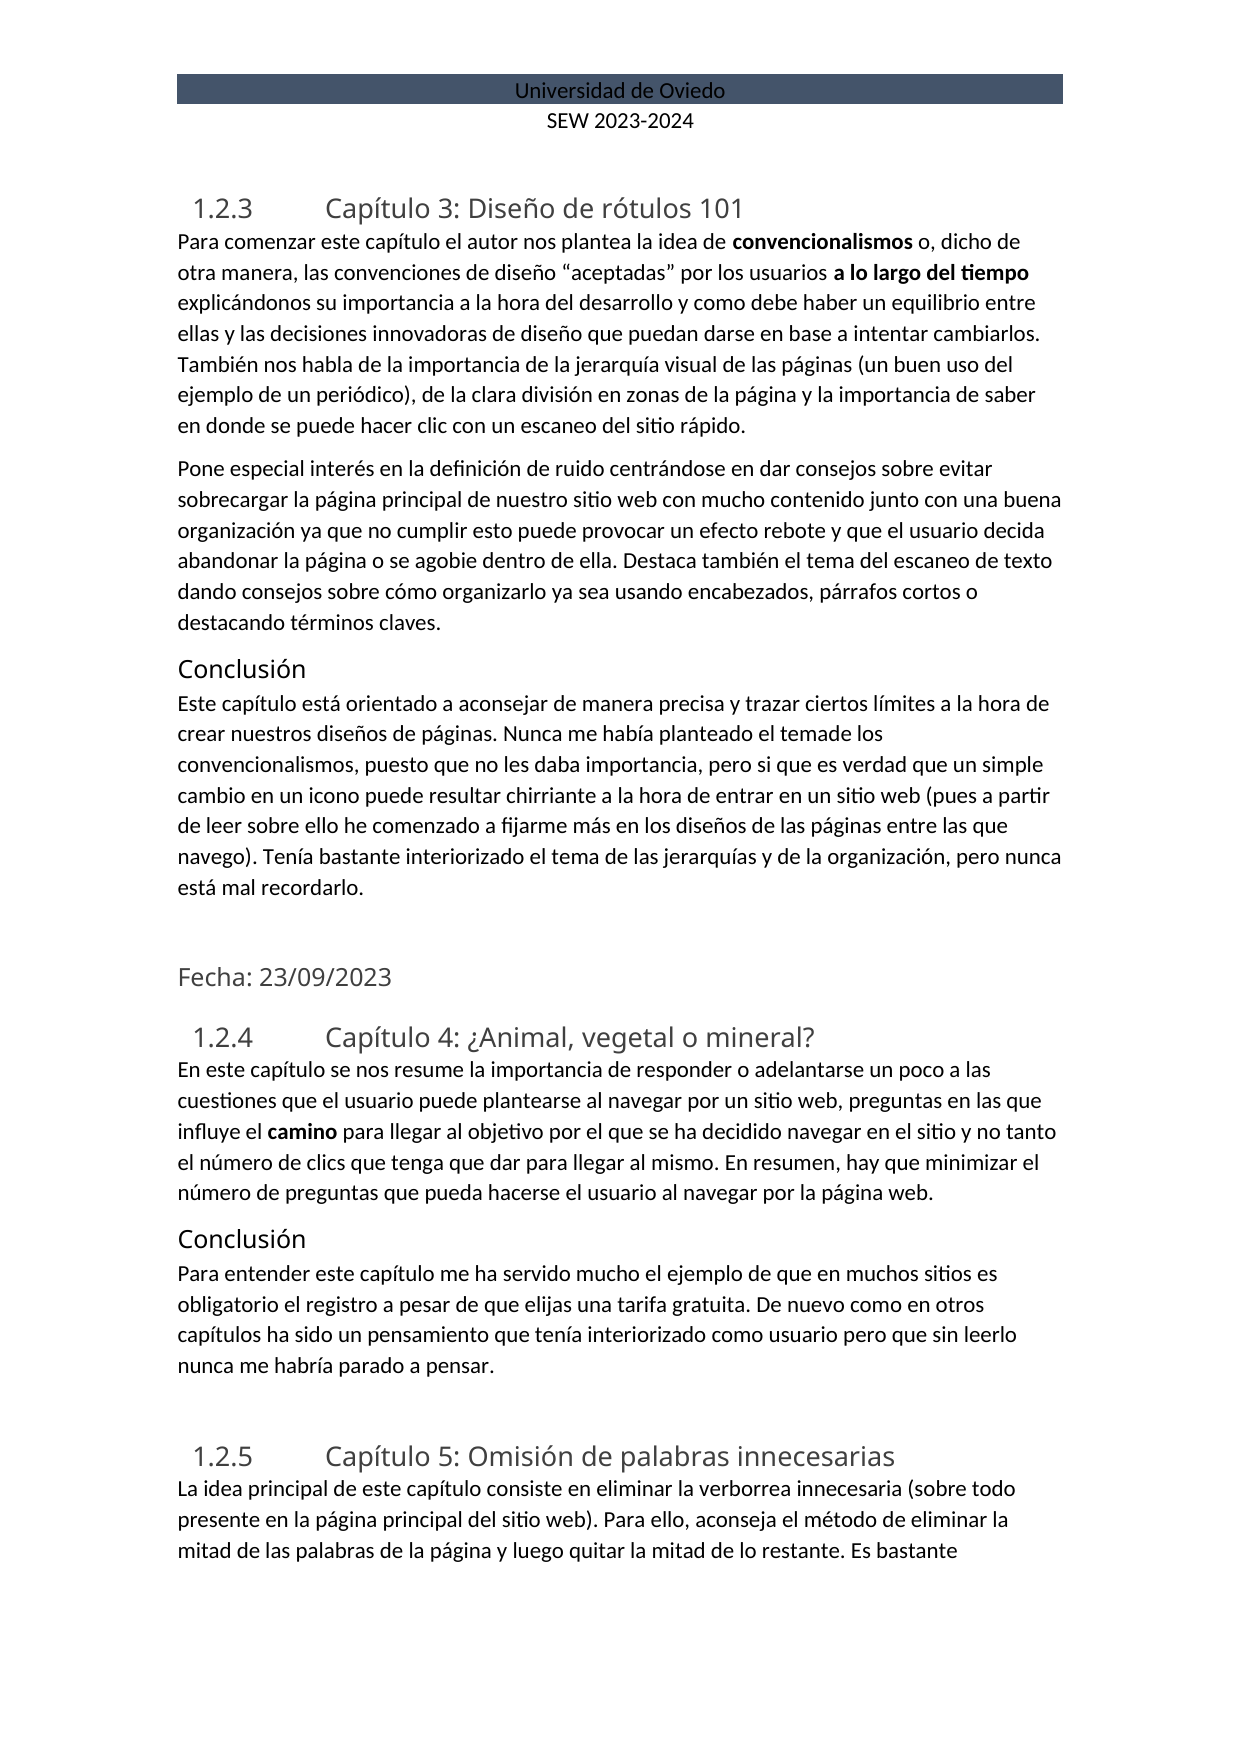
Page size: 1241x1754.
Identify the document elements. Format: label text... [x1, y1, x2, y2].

text Para comenzar este capítulo el autor nos plantea la idea de convencionalismos o, dicho de otra manera, las convenciones de diseño “aceptadas” por los usuarios a lo largo del tiempo explicándonos su importancia a la hora del desarrollo y como debe haber un equilibrio entre ellas y las decisiones innovadoras de diseño que puedan darse en base a intentar cambiarlos. También nos habla de la importancia de la jerarquía visual de las páginas (un buen uso del ejemplo de un periódico), de la clara división en zonas de la página y la importancia de saber en donde se puede hacer clic con un escaneo del sitio rápido. [177, 227, 1063, 439]
text Este capítulo está orientado a aconsejar de manera precisa y trazar ciertos límites a la hora de crear nuestros diseños de páginas. Nunca me había planteado el temade los convencionalismos, puesto que no les daba importancia, pero si que es verdad que un simple cambio en un icono puede resultar chirriante a la hora de entrar en un sitio web (pues a partir de leer sobre ello he comenzado a fijarme más en los diseños de las páginas entre las que navego). Tenía bastante interiorizado el tema de las jerarquías y de la organización, pero nunca está mal recordarlo. [177, 689, 1063, 901]
text En este capítulo se nos resume la importancia de responder o adelantarse un poco a las cuestiones que el usuario puede plantearse al navegar por un sitio web, preguntas en las que influye el camino para llegar al objetivo por el que se ha decidido navegar en el sitio y no tanto el número de clics que tenga que dar para llegar al mismo. En resumen, hay que minimizar el número de preguntas que pueda hacerse el usuario al navegar por la página web. [177, 1056, 1063, 1206]
subtitle Capítulo 3: Diseño de rótulos 101 [192, 190, 1063, 227]
subtitle Fecha: 23/09/2023 [177, 959, 1063, 994]
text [177, 1474, 1063, 1564]
subtitle Conclusión [177, 651, 1063, 685]
text Pone especial interés en la definición de ruido centrándose en dar consejos sobre evitar sobrecargar la página principal de nuestro sitio web con mucho contenido junto con una buena organización ya que no cumplir esto puede provocar un efecto rebote y que el usuario decida abandonar la página o se agobie dentro de ella. Destaca también el tema del escaneo de texto dando consejos sobre cómo organizarlo ya sea usando encabezados, párrafos cortos o destacando términos claves. [177, 454, 1063, 636]
text Para entender este capítulo me ha servido mucho el ejemplo de que en muchos sitios es obligatorio el registro a pesar de que elijas una tarifa gratuita. De nuevo como en otros capítulos ha sido un pensamiento que tenía interiorizado como usuario pero que sin leerlo nunca me habría parado a pensar. [177, 1259, 1063, 1379]
subtitle Capítulo 4: ¿Animal, vegetal o mineral? [192, 1019, 1063, 1056]
subtitle Capítulo 5: Omisión de palabras innecesarias [192, 1438, 1063, 1474]
subtitle Conclusión [177, 1222, 1063, 1256]
